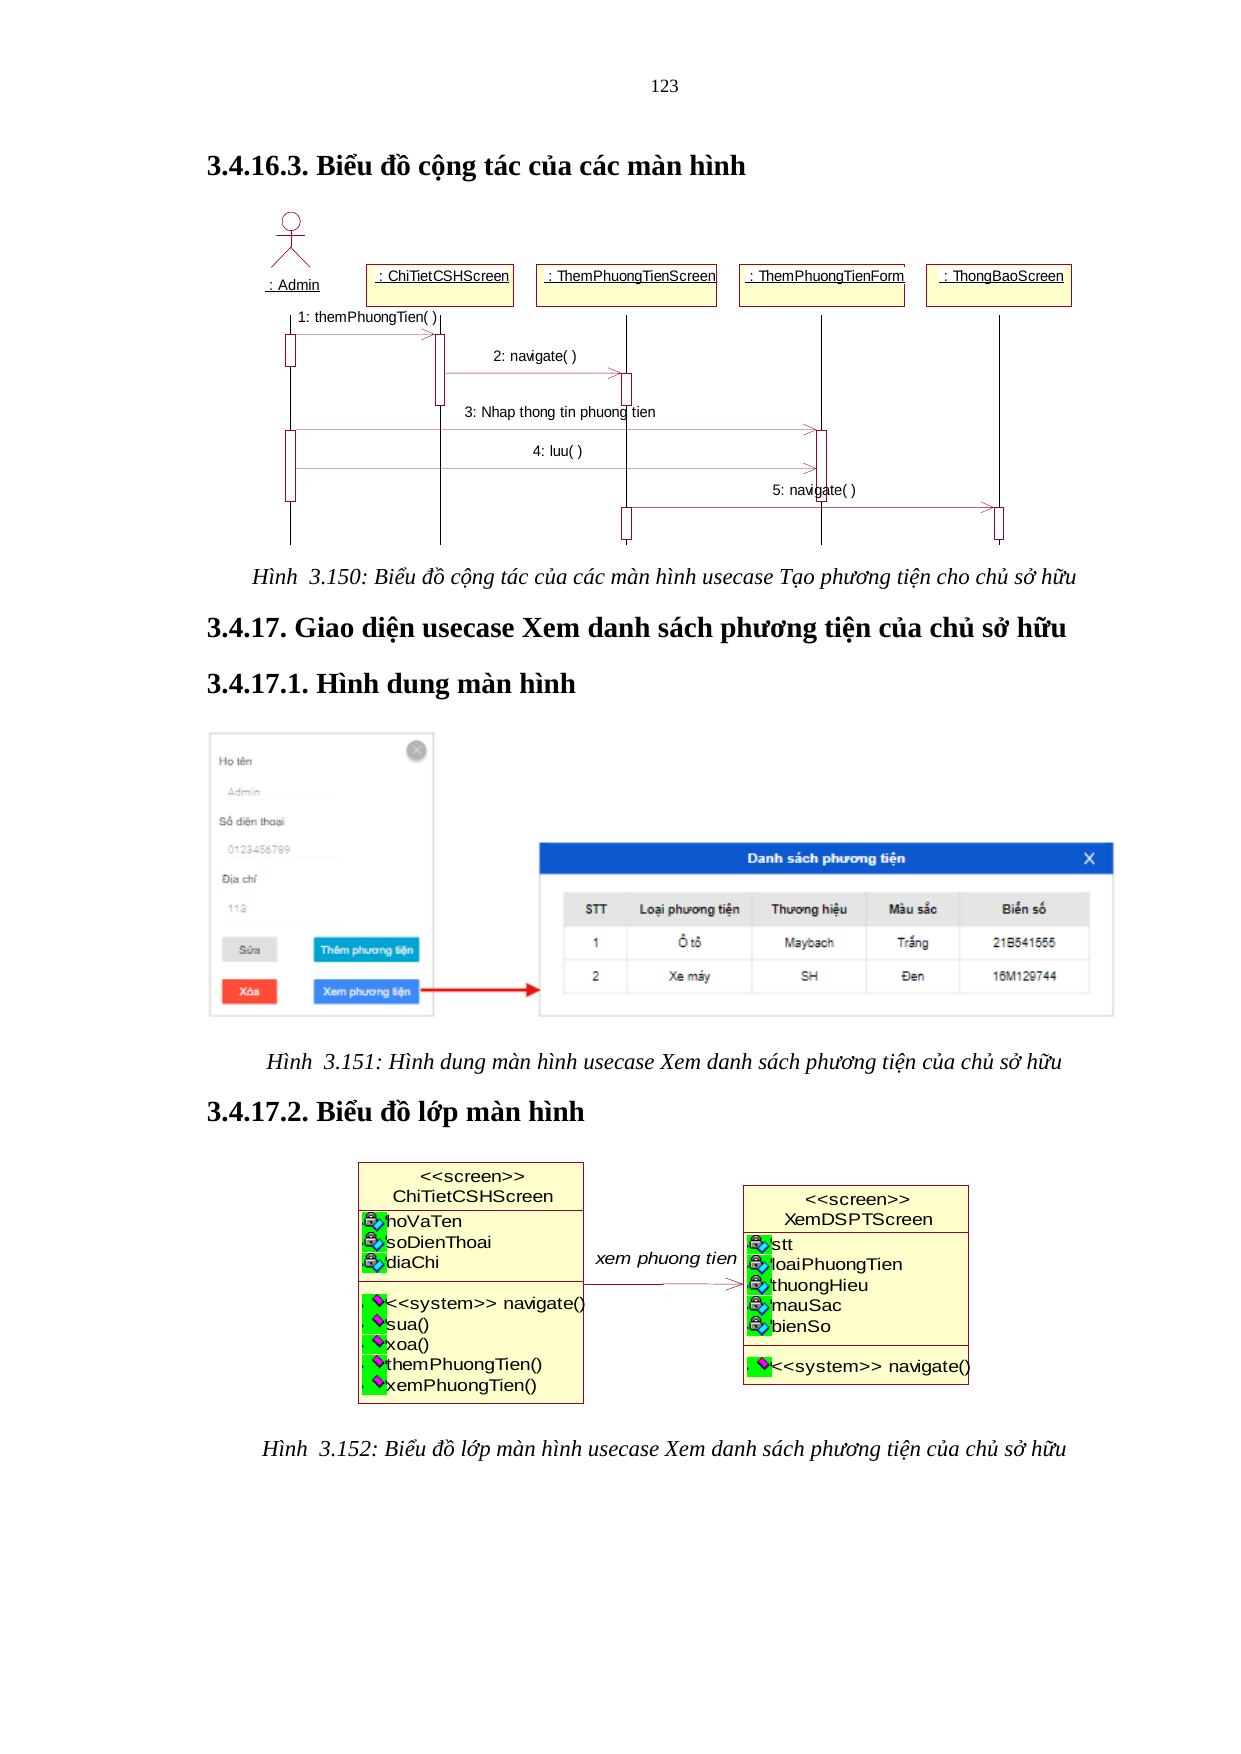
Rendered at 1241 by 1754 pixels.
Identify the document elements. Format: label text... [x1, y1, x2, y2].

subtitle 3.4.17.2. Biểu đồ lớp màn hình [207, 1094, 1122, 1128]
picture [206, 722, 1122, 1029]
subtitle 3.4.16.3. Biểu đồ cộng tác của các màn hình [207, 148, 1122, 181]
subtitle 3.4.17.1. Hình dung màn hình [207, 666, 1122, 699]
subtitle 3.4.17. Giao diện usecase Xem danh sách phương tiện của chủ sở hữu [207, 610, 1122, 643]
